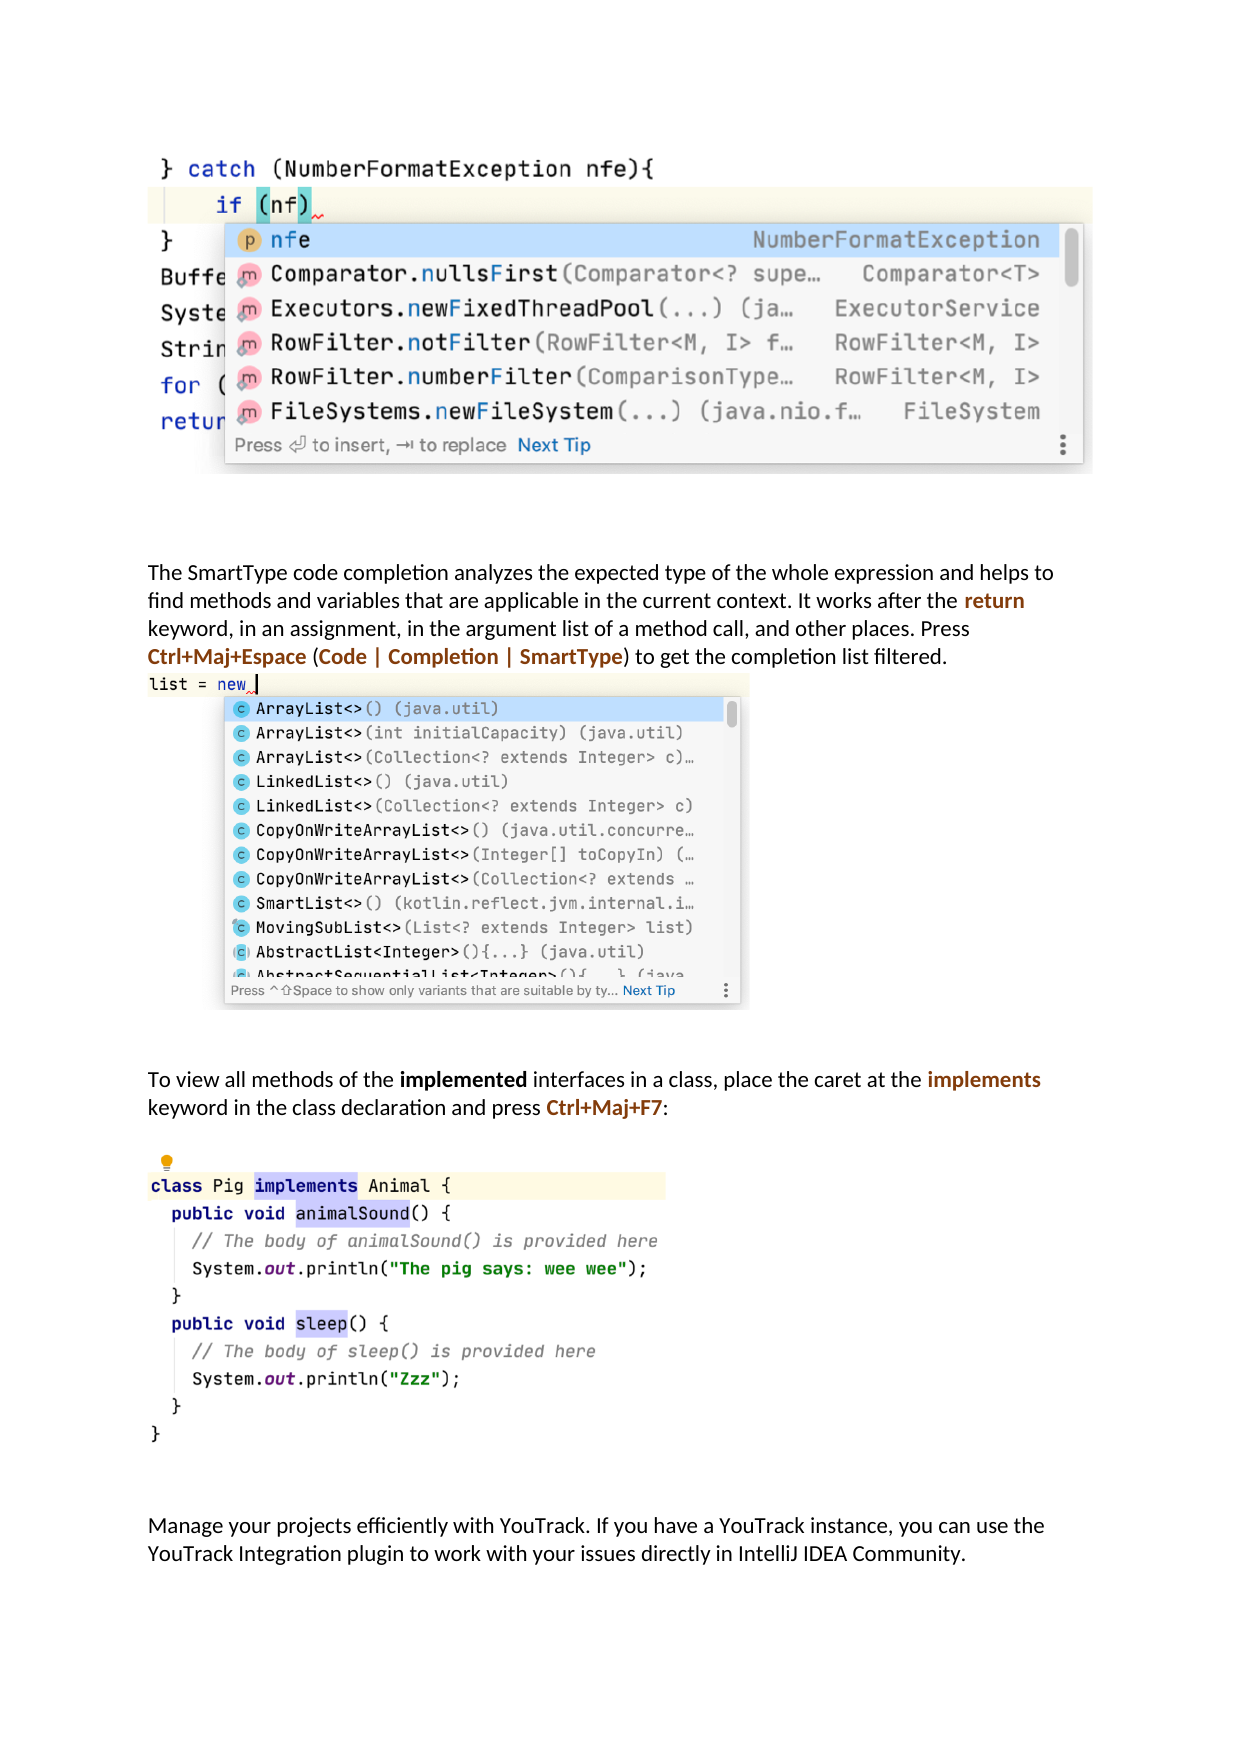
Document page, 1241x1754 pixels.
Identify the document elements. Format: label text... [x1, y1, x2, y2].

text To view all methods of the implemented interfaces in a class, place the caret at the implements keyword in the class declaration and press Ctrl+Maj+F7: [148, 1065, 1093, 1121]
picture [147, 1149, 666, 1455]
text The SmartType code completion analyzes the expected type of the whole expression and helps to find methods and variables that are applicable in the current context. It works after the return keyword, in an assignment, in the argument list of a method call, and other places. Press Ctrl+Maj+Espace (Code | Completion | SmartType) to get the completion list filtered. [148, 558, 1093, 670]
text Manage your projects efficiently with YouTrack. If you have a YouTrack instance, you can use the YouTrack Integration plugin to work with your issues directly in IntelliJ IDEA Community. [148, 1511, 1093, 1567]
picture [147, 670, 750, 1010]
picture [147, 147, 1093, 474]
